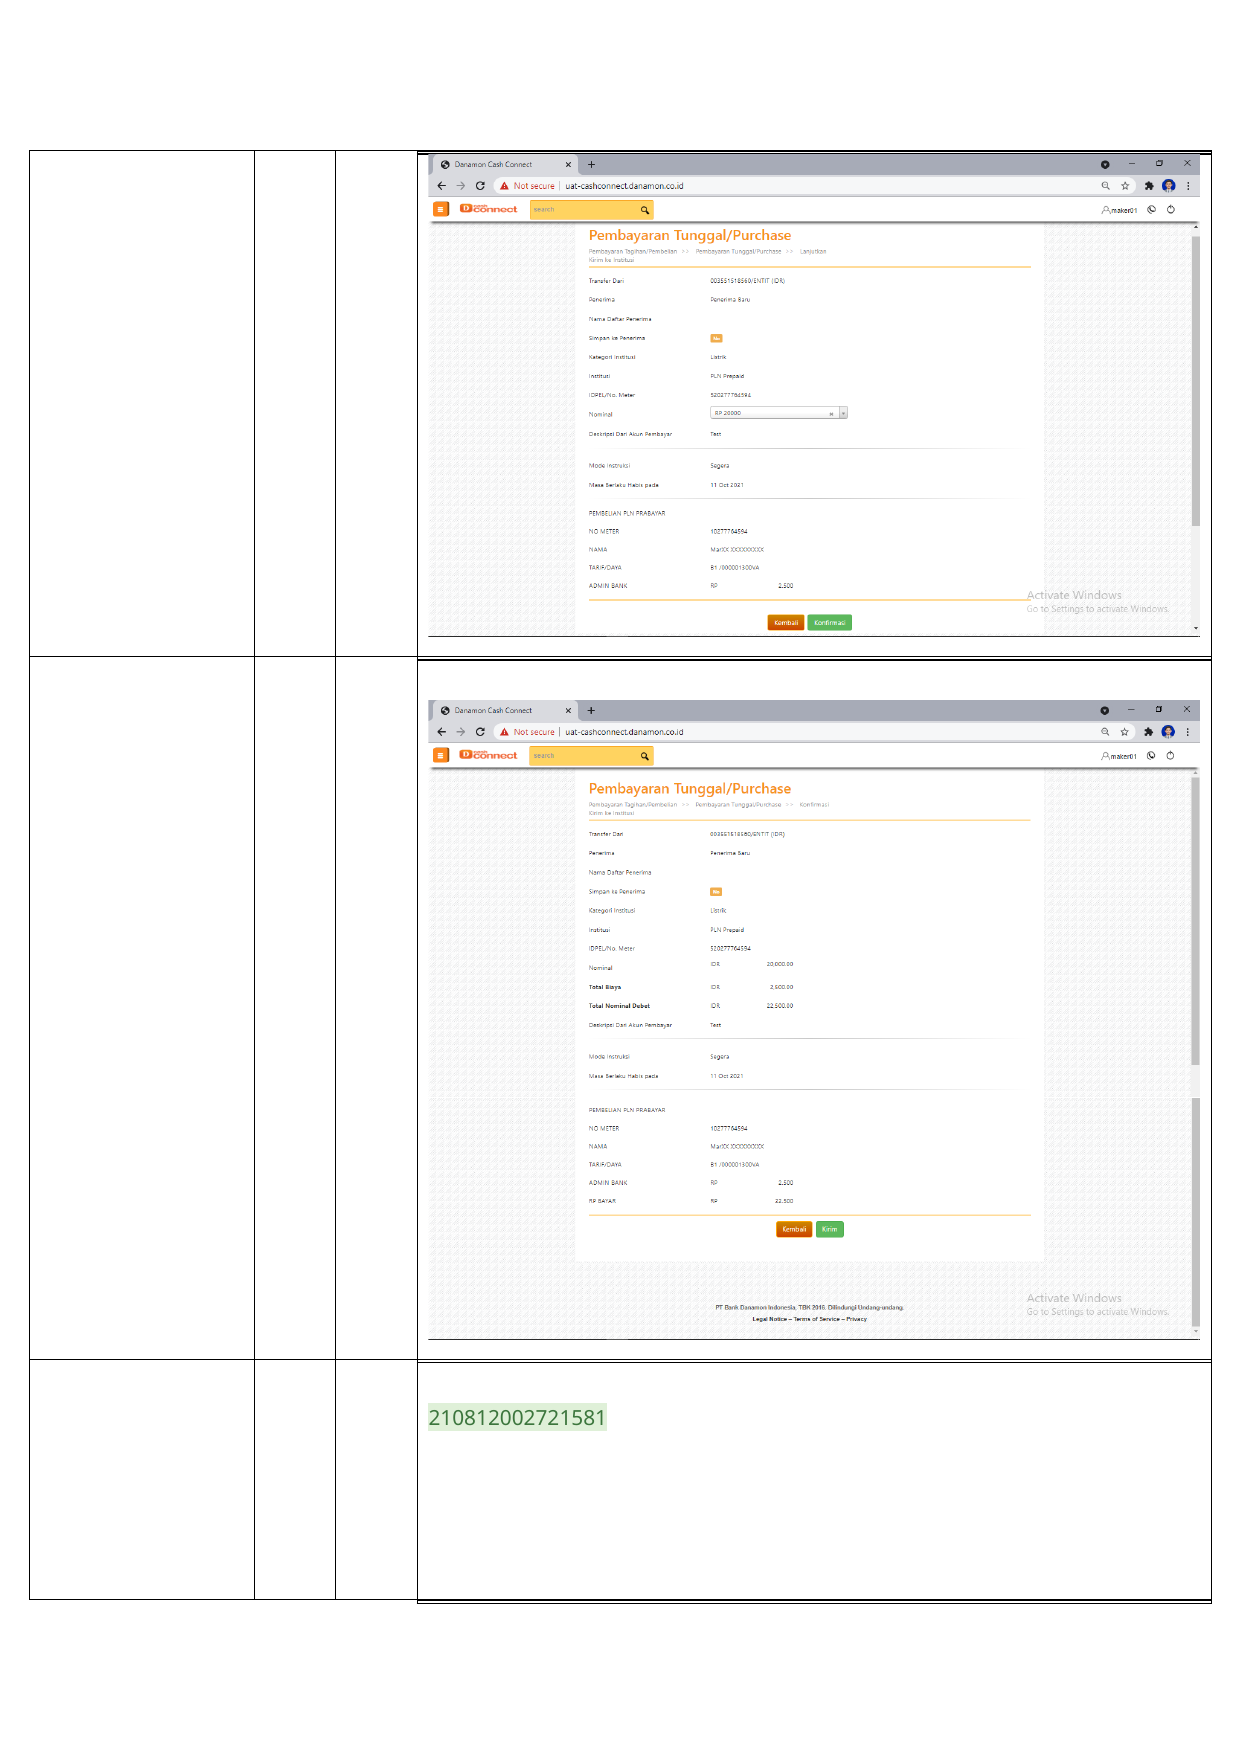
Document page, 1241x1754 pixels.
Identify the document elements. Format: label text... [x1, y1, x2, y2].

table_cell [255, 151, 335, 656]
table_cell [255, 657, 335, 1358]
table_cell [336, 1360, 417, 1599]
table_cell [255, 1360, 335, 1599]
table_cell [336, 657, 417, 1358]
picture [428, 700, 1200, 1097]
table_cell [30, 657, 254, 1358]
table_cell [418, 155, 1211, 656]
picture [428, 154, 1200, 637]
table_cell [30, 151, 254, 656]
picture [428, 1098, 1200, 1340]
table_cell 210812002721581 [418, 1363, 1211, 1599]
table_cell [336, 151, 417, 656]
table_cell [30, 1360, 254, 1599]
table_cell [418, 661, 1211, 1358]
